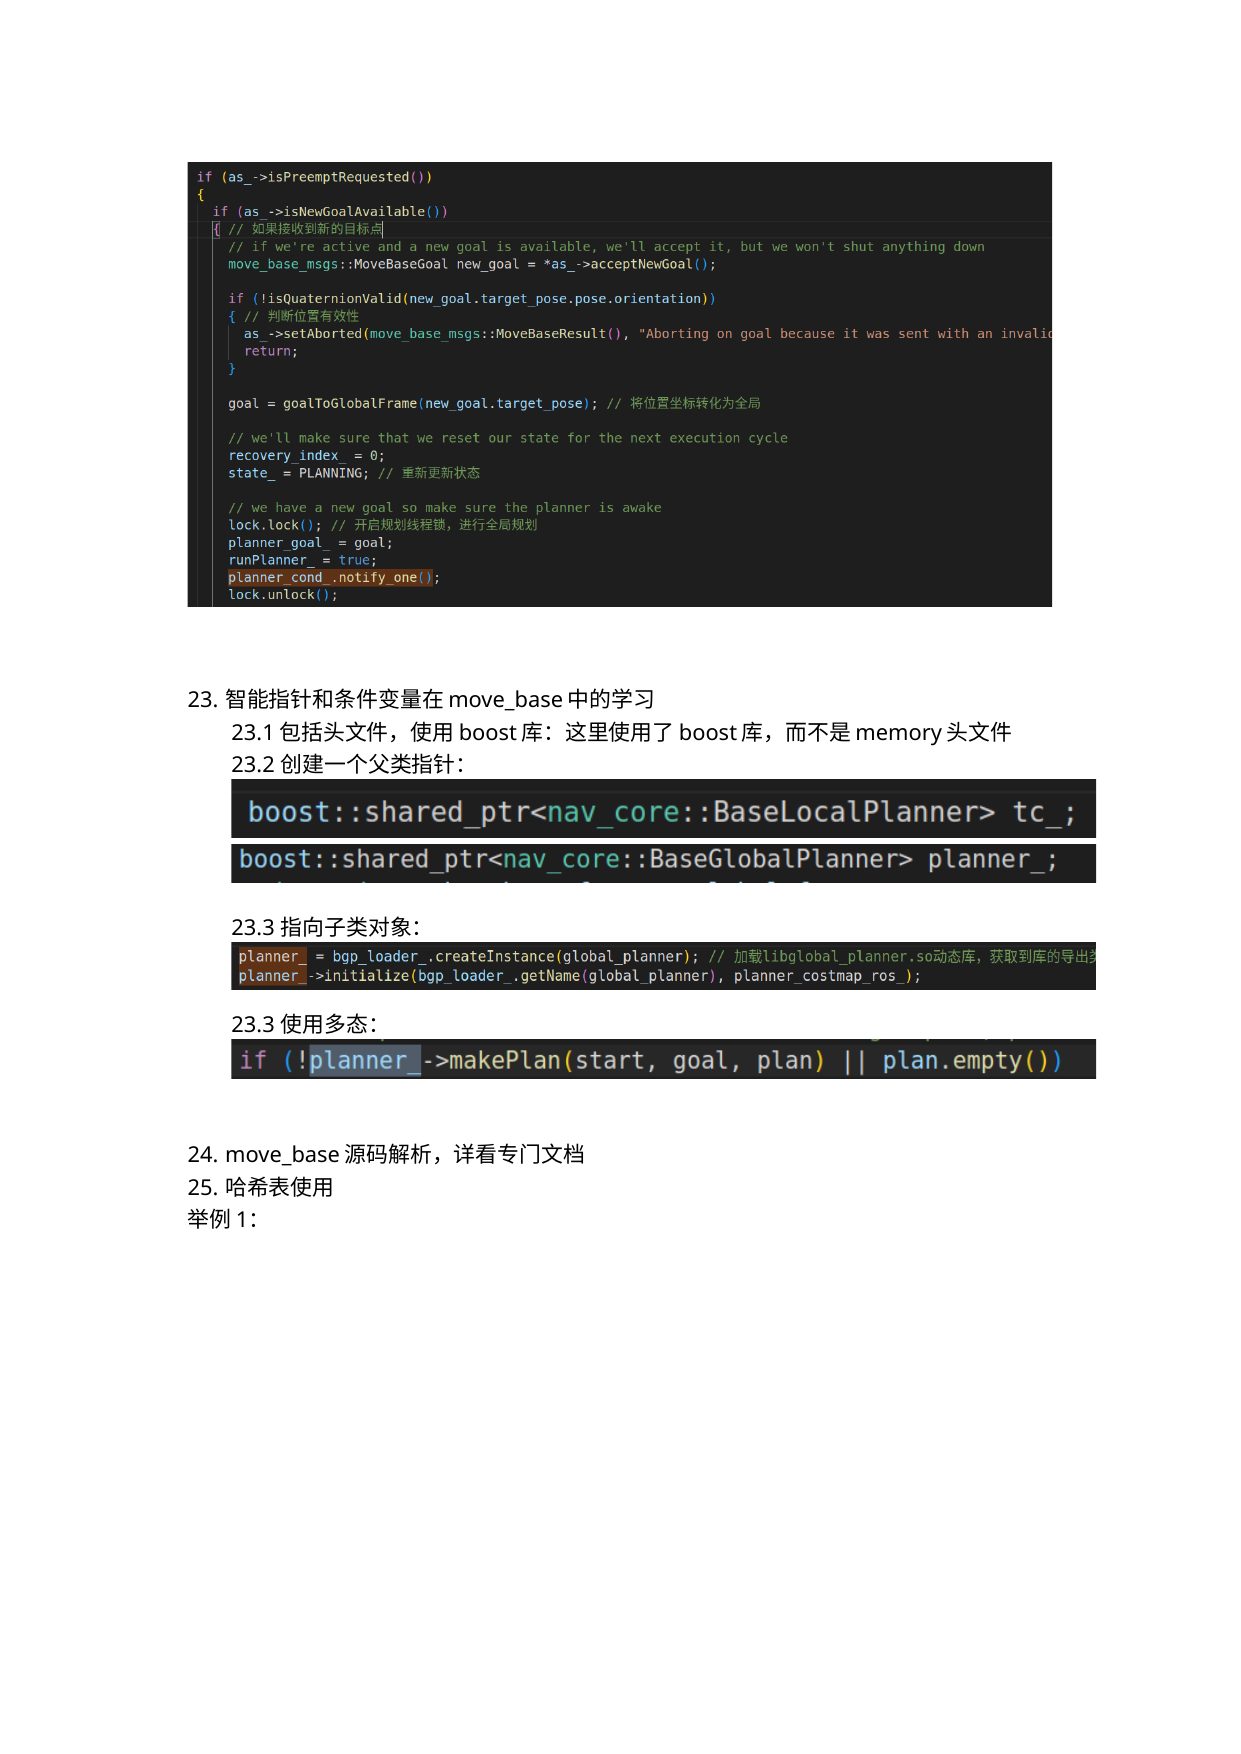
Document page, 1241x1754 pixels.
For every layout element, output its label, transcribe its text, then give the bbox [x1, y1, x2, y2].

list 23.2 创建一个父类指针： [187, 747, 1053, 779]
picture [231, 779, 1097, 838]
picture [231, 844, 1097, 883]
list 智能指针和条件变量在move_base中的学习 [187, 682, 1053, 714]
list move_base源码解析，详看专门文档 [187, 1137, 1053, 1169]
list 23.1包括头文件，使用boost库：这里使用了boost库，而不是memory头文件 [187, 714, 1053, 747]
picture [231, 1039, 1097, 1079]
list 哈希表使用 [187, 1169, 1053, 1202]
picture [231, 942, 1096, 990]
list 23.3 指向子类对象： [187, 909, 1053, 942]
list 举例1： [187, 1202, 1053, 1234]
picture [187, 162, 1053, 607]
list 23.3 使用多态： [187, 1007, 1053, 1039]
